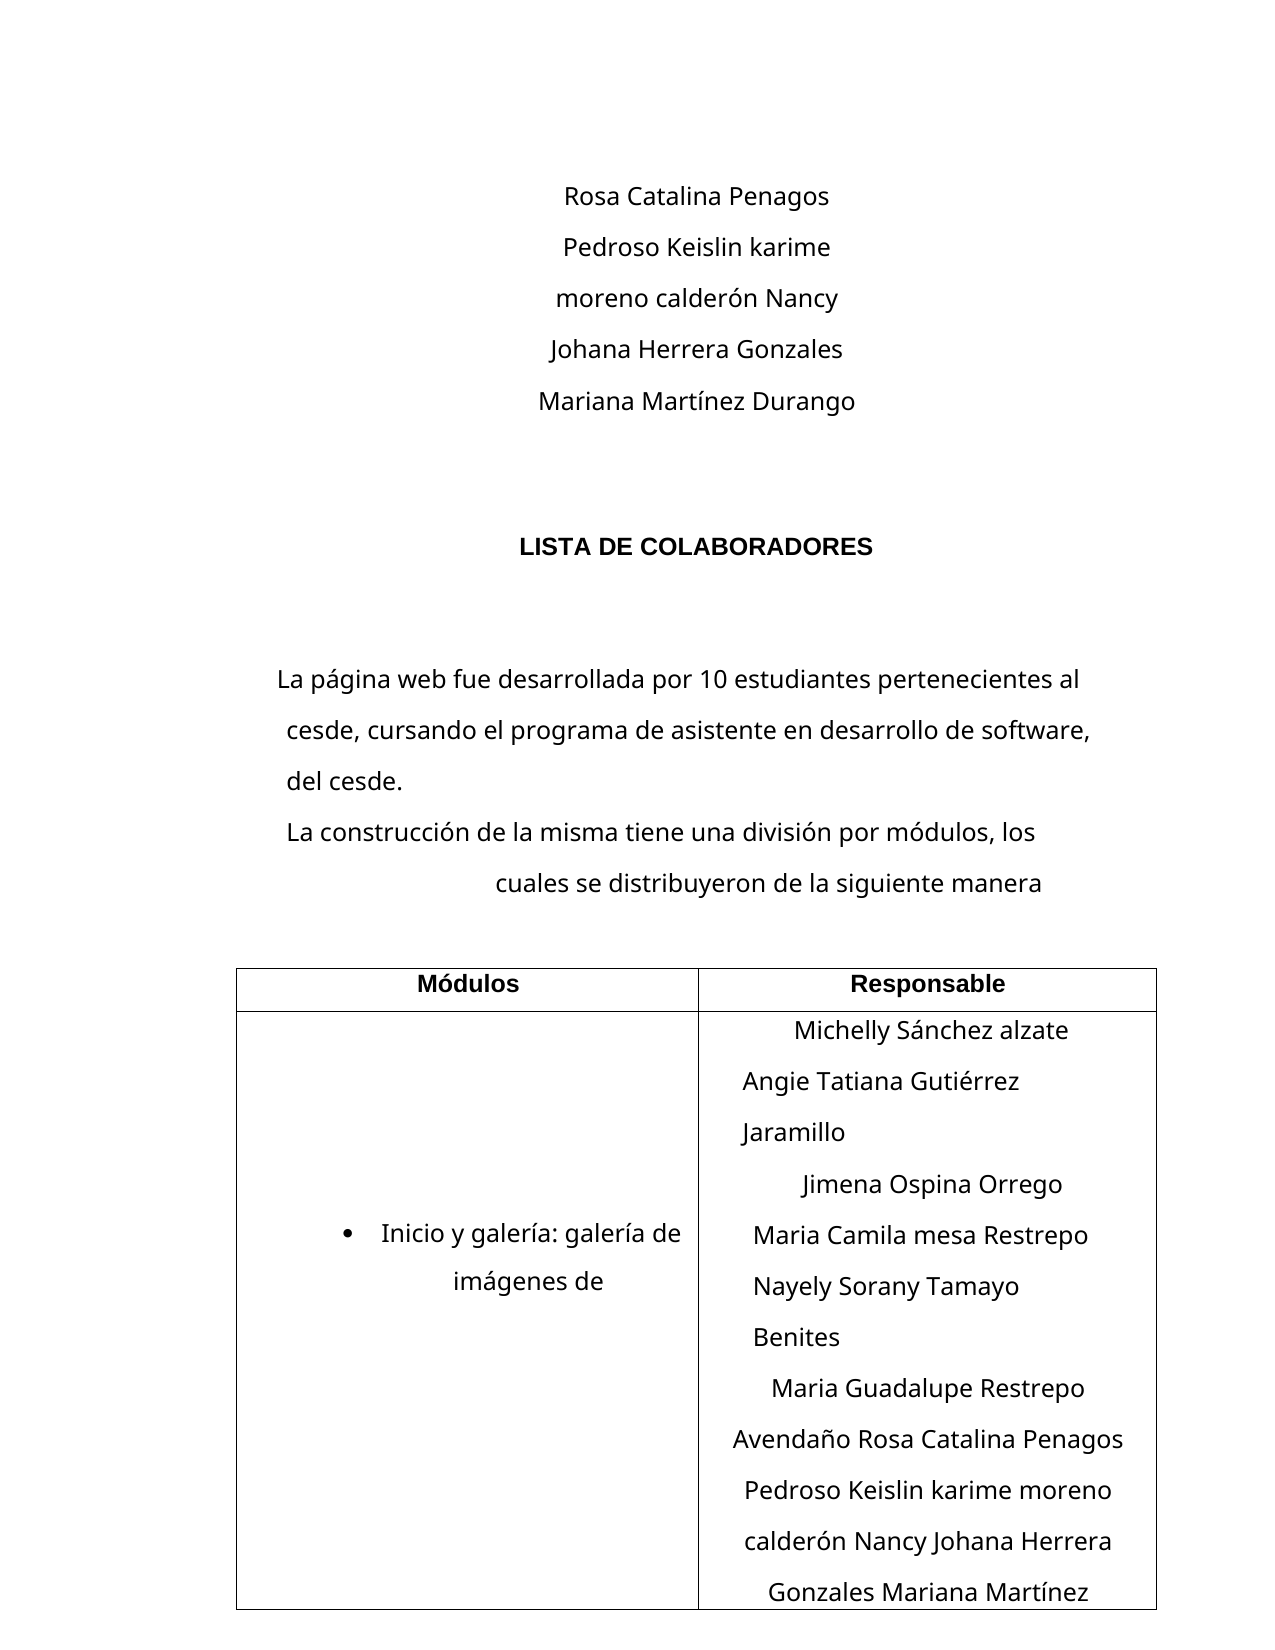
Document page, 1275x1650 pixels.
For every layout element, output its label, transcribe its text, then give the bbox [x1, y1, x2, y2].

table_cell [237, 1012, 698, 1609]
table_header Responsable [699, 969, 1156, 1011]
table_header Módulos [237, 969, 698, 1011]
text Rosa Catalina Penagos Pedroso Keislin karime moreno calderón Nancy Johana Herrera Gonzales Mariana Martínez Durango [514, 179, 879, 417]
text La construcción de la misma tiene una división por módulos, los cuales se distribuyeron de la siguiente manera [286, 815, 1108, 900]
subtitle LISTA DE COLABORADORES [244, 532, 1149, 561]
text La página web fue desarrollada por 10 estudiantes pertenecientes al cesde, cursando el programa de asistente en desarrollo de software, del cesde. [277, 662, 1118, 798]
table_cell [699, 1012, 1156, 1609]
